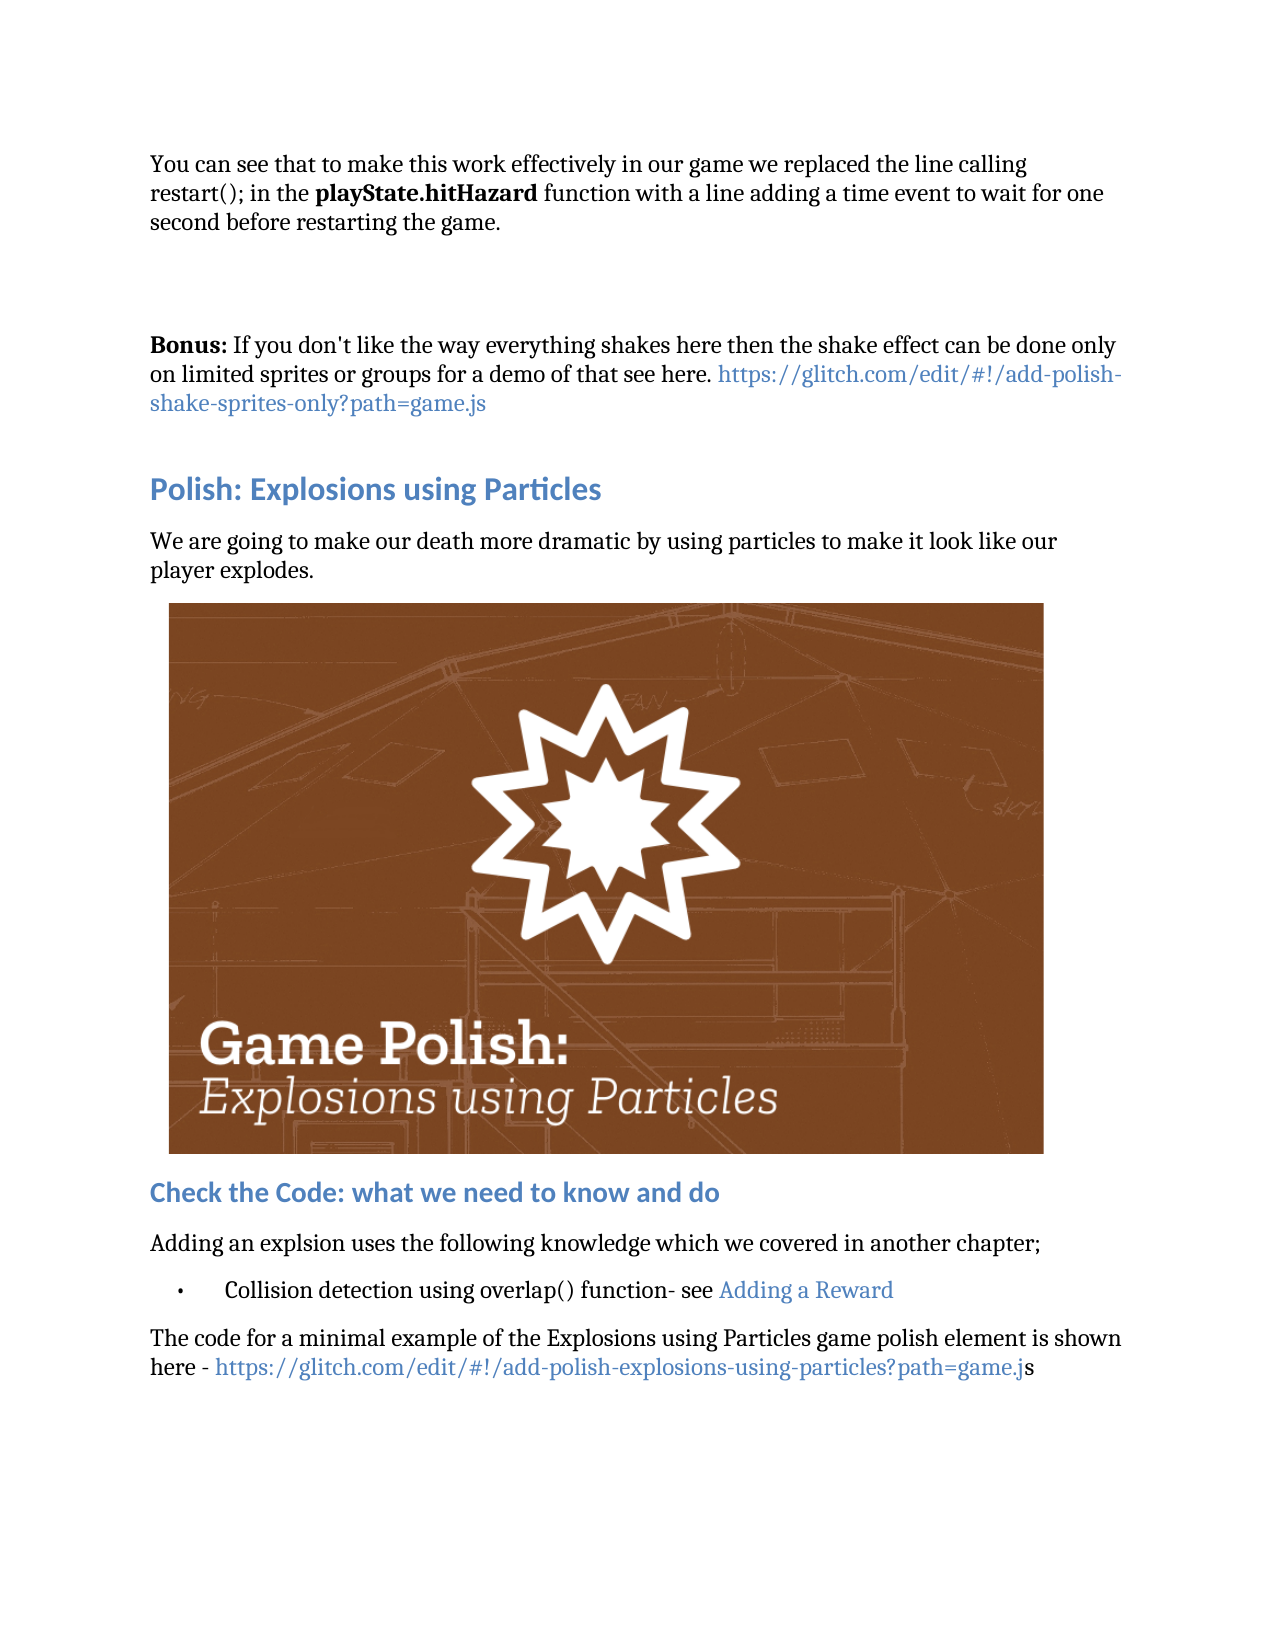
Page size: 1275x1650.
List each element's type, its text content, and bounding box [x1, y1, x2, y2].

text The code for a minimal example of the Explosions using Particles game polish element is shown here - https://glitch.com/edit/#!/add-polish-explosions-using-particles?path=game.js [150, 1324, 1125, 1381]
list Collision detection using overlap() function- see Adding a Reward [175, 1276, 1125, 1305]
text Bonus: If you don't like the way everything shakes here then the shake effect can be done only on limited sprites or groups for a demo of that see here. https://glitch.com/edit/#!/add-polish-shake-sprites-only?path=game.js [150, 331, 1125, 417]
subtitle Check the Code: what we need to know and do [150, 1174, 1125, 1210]
picture [168, 603, 1044, 1154]
text You can see that to make this work effectively in our game we replaced the line calling restart(); in the playState.hitHazard function with a line adding a time event to wait for one second before restarting the game. [150, 150, 1125, 236]
text Adding an explsion uses the following knowledge which we covered in another chapter; [150, 1229, 1125, 1257]
subtitle Polish: Explosions using Particles [150, 467, 1125, 508]
text We are going to make our death more dramatic by using particles to make it look like our player explodes. [150, 527, 1125, 584]
